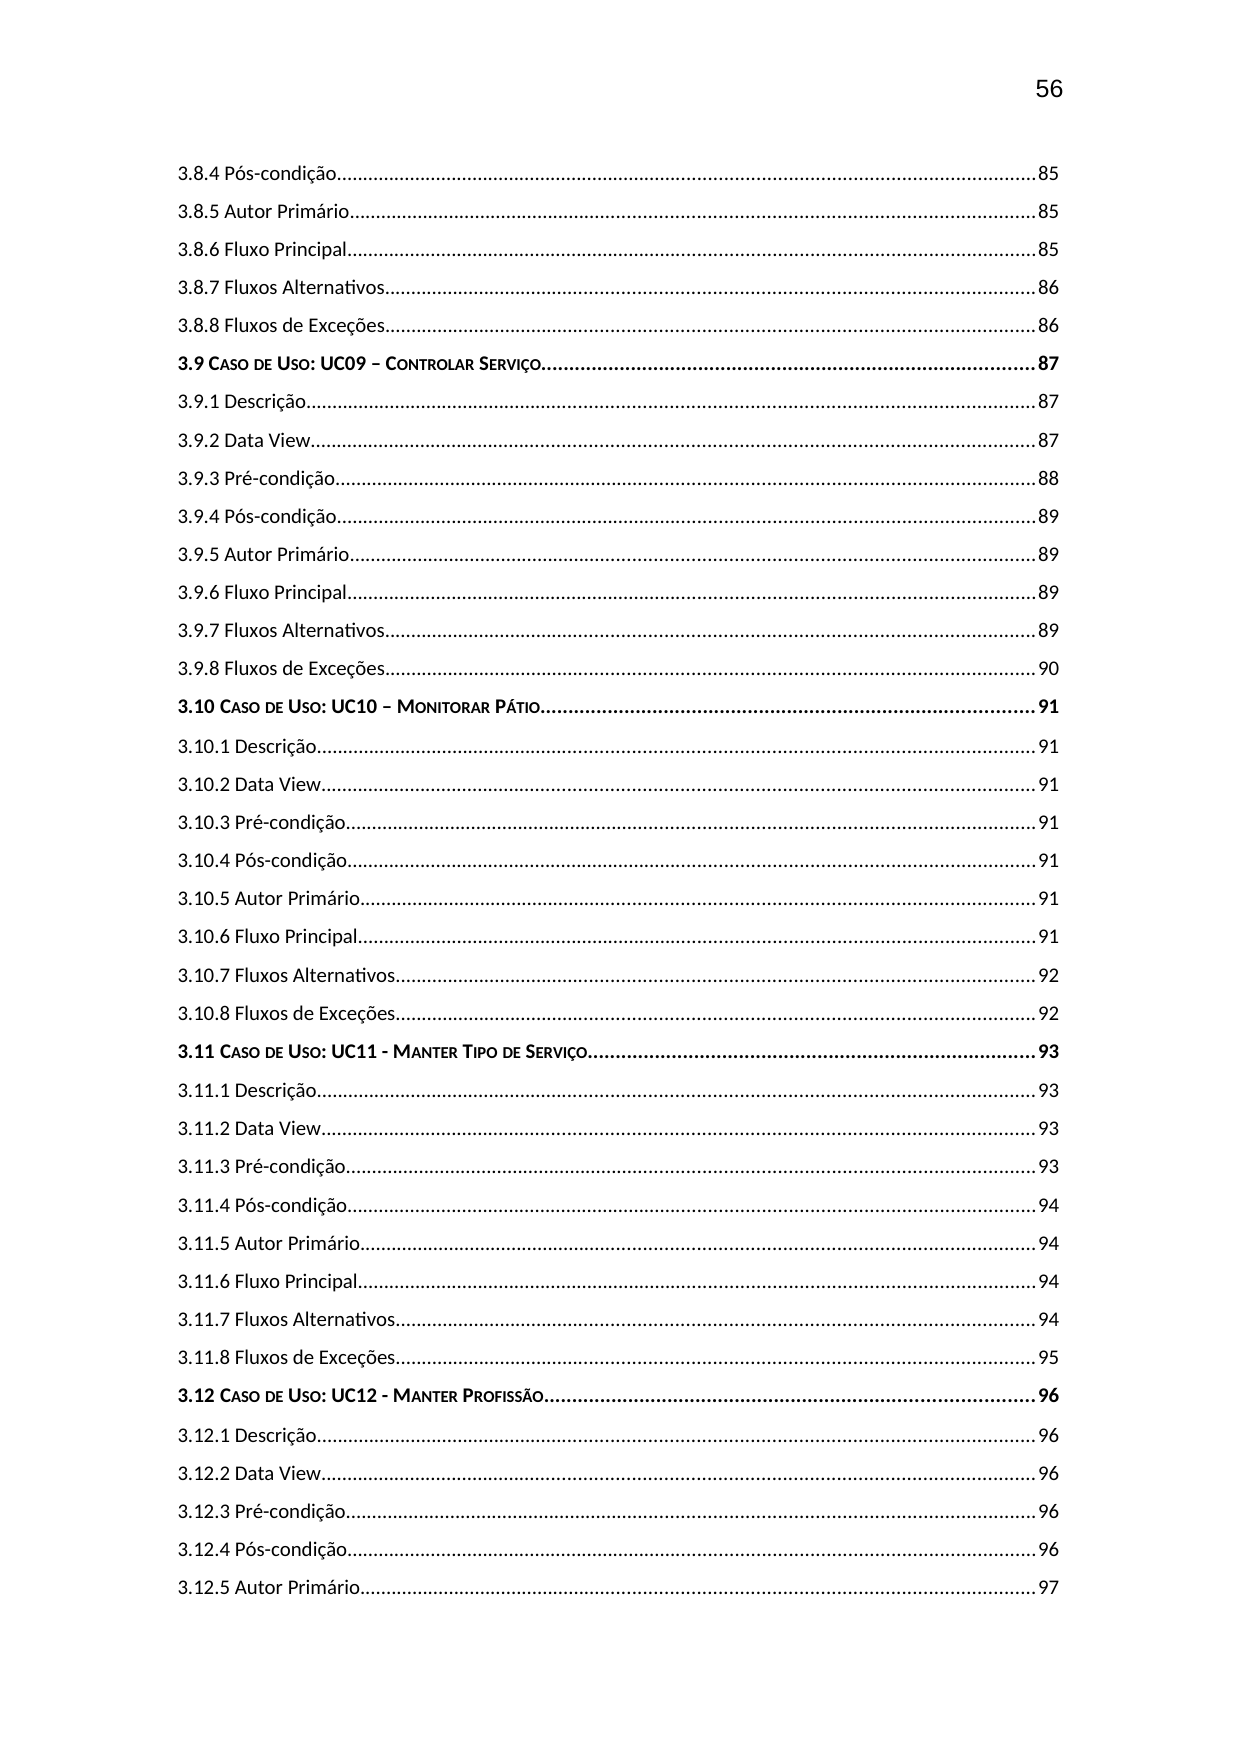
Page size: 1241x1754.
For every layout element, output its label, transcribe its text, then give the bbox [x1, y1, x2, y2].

text 3.12.3 Pré-condição 96 [177, 1498, 1063, 1523]
text 3.11.2 Data View 93 [177, 1116, 1063, 1141]
text 3.11.6 Fluxo Principal 94 [177, 1268, 1063, 1293]
text 3.10.7 Fluxos Alternativos 92 [177, 962, 1063, 987]
text 3.9.5 Autor Primário 89 [177, 541, 1063, 567]
text 3.11.7 Fluxos Alternativos 94 [177, 1306, 1063, 1332]
text 3.10 Caso de Uso: UC10 – Monitorar Pátio 91 [177, 694, 1063, 719]
text 3.10.3 Pré-condição 91 [177, 809, 1063, 835]
text 3.11.8 Fluxos de Exceções 95 [177, 1344, 1063, 1370]
text 3.11.4 Pós-condição 94 [177, 1192, 1063, 1217]
text 3.9.7 Fluxos Alternativos 89 [177, 617, 1063, 643]
text 3.10.5 Autor Primário 91 [177, 886, 1063, 911]
text 3.8.8 Fluxos de Exceções 86 [177, 312, 1063, 338]
text 3.11.5 Autor Primário 94 [177, 1230, 1063, 1255]
text 3.10.8 Fluxos de Exceções 92 [177, 1000, 1063, 1025]
text 3.12.2 Data View 96 [177, 1460, 1063, 1485]
text 3.11 Caso de Uso: UC11 - Manter Tipo de Serviço 93 [177, 1038, 1063, 1063]
text 3.11.1 Descrição 93 [177, 1077, 1063, 1103]
text 3.9 Caso de Uso: UC09 – Controlar Serviço 87 [177, 351, 1063, 376]
text 3.8.6 Fluxo Principal 85 [177, 236, 1063, 262]
text 3.9.3 Pré-condição 88 [177, 465, 1063, 490]
text 3.10.1 Descrição 91 [177, 733, 1063, 758]
text 3.9.8 Fluxos de Exceções 90 [177, 656, 1063, 681]
text 3.10.6 Fluxo Principal 91 [177, 924, 1063, 949]
text 3.9.6 Fluxo Principal 89 [177, 579, 1063, 605]
text 3.10.4 Pós-condição 91 [177, 847, 1063, 873]
text 3.11.3 Pré-condição 93 [177, 1154, 1063, 1179]
text 3.9.1 Descrição 87 [177, 389, 1063, 414]
text 3.12.4 Pós-condição 96 [177, 1536, 1063, 1562]
text 3.8.5 Autor Primário 85 [177, 198, 1063, 223]
text 3.8.7 Fluxos Alternativos 86 [177, 274, 1063, 300]
text 3.9.4 Pós-condição 89 [177, 503, 1063, 528]
text 3.10.2 Data View 91 [177, 771, 1063, 797]
text 3.12.5 Autor Primário 97 [177, 1574, 1063, 1600]
text 3.8.4 Pós-condição 85 [177, 160, 1063, 185]
text 3.12.1 Descrição 96 [177, 1422, 1063, 1447]
text 3.9.2 Data View 87 [177, 427, 1063, 452]
text 3.12 Caso de Uso: UC12 - Manter Profissão 96 [177, 1382, 1063, 1408]
